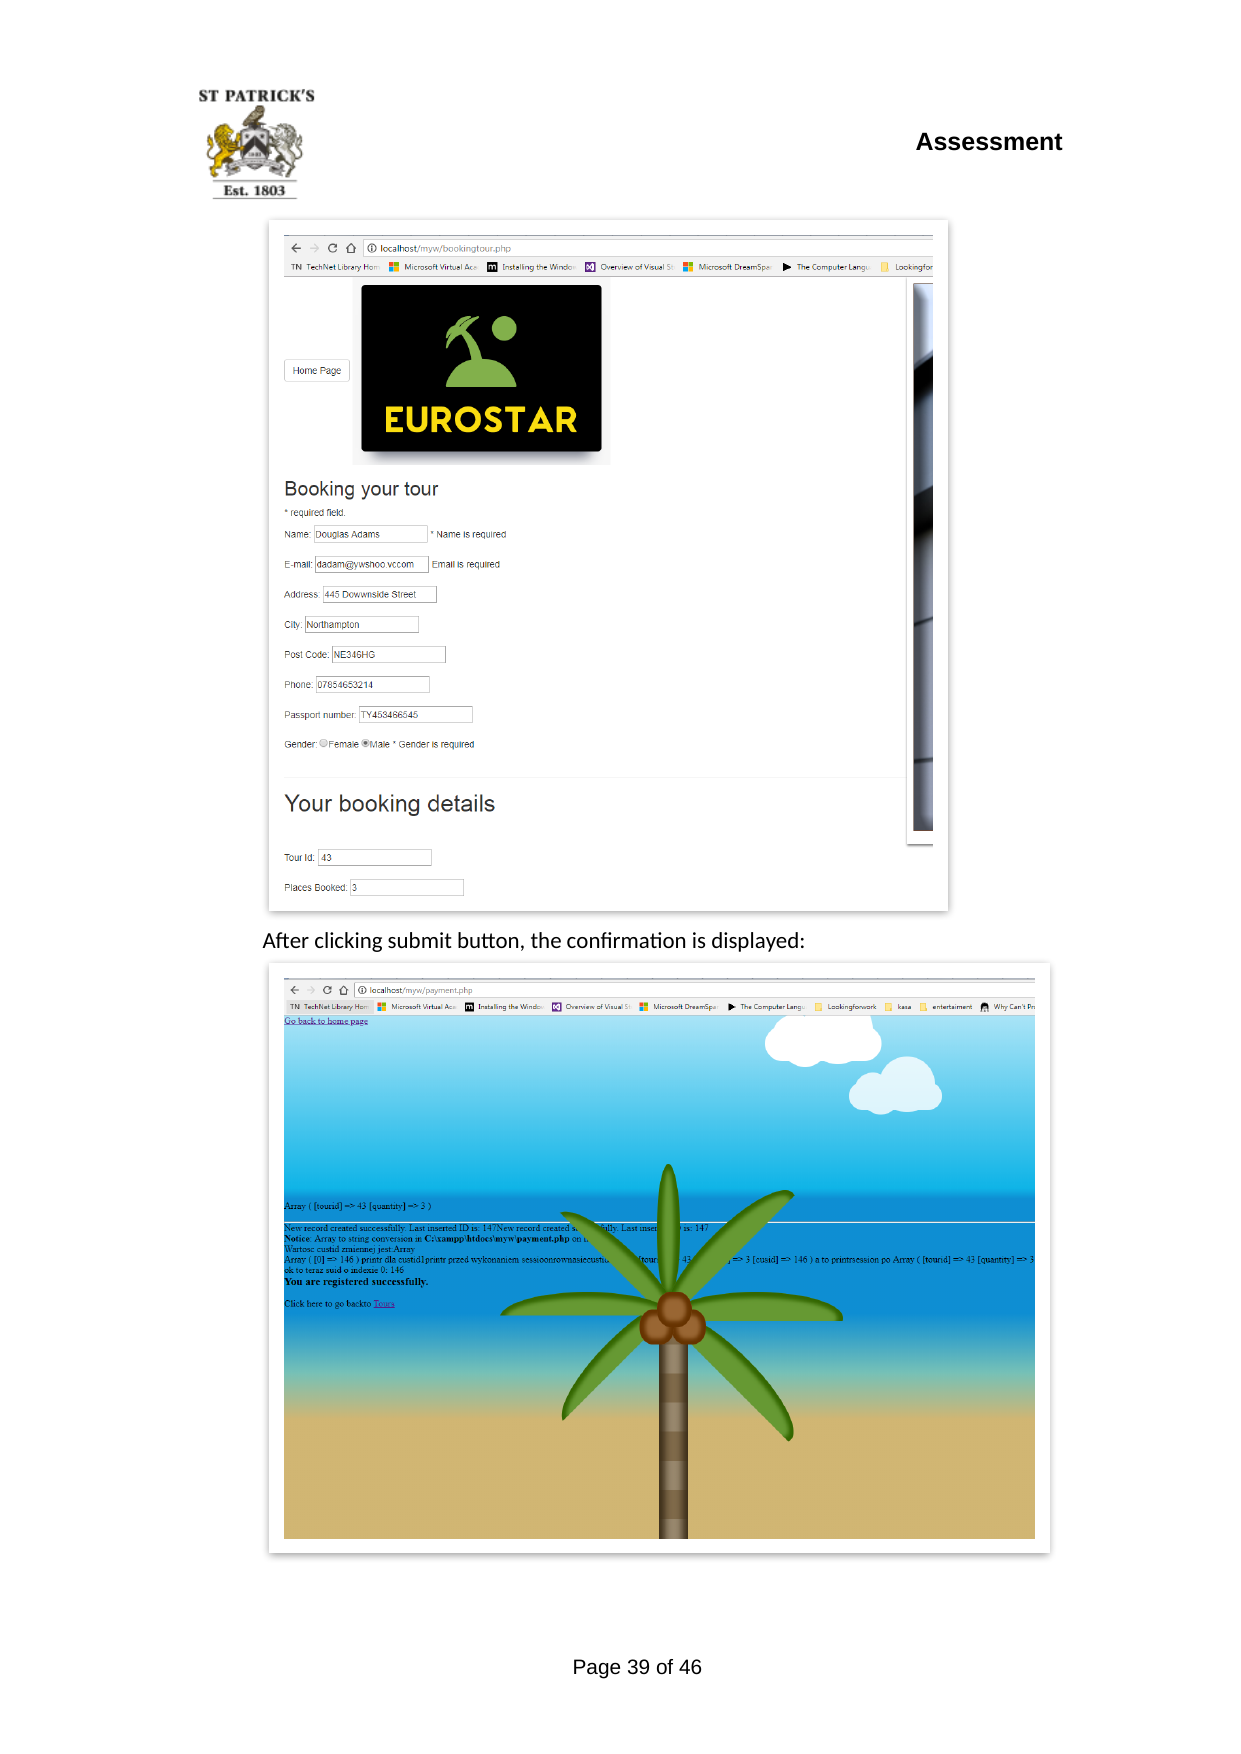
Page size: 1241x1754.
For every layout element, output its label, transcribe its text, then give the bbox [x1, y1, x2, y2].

picture [187, 75, 331, 216]
picture [558, 1234, 566, 1243]
picture [284, 978, 1035, 1539]
picture [416, 1279, 423, 1285]
picture [458, 1234, 473, 1243]
picture [374, 1281, 388, 1285]
picture [311, 1255, 317, 1264]
picture [381, 1302, 394, 1308]
picture [529, 1255, 540, 1262]
list After clicking submit button, the confirmation is displayed: [262, 927, 1078, 954]
picture [396, 1248, 408, 1252]
picture [404, 1279, 413, 1285]
picture [284, 235, 933, 896]
picture [385, 1204, 396, 1208]
picture [1003, 1255, 1014, 1264]
picture [353, 1281, 364, 1285]
picture [292, 1234, 301, 1241]
